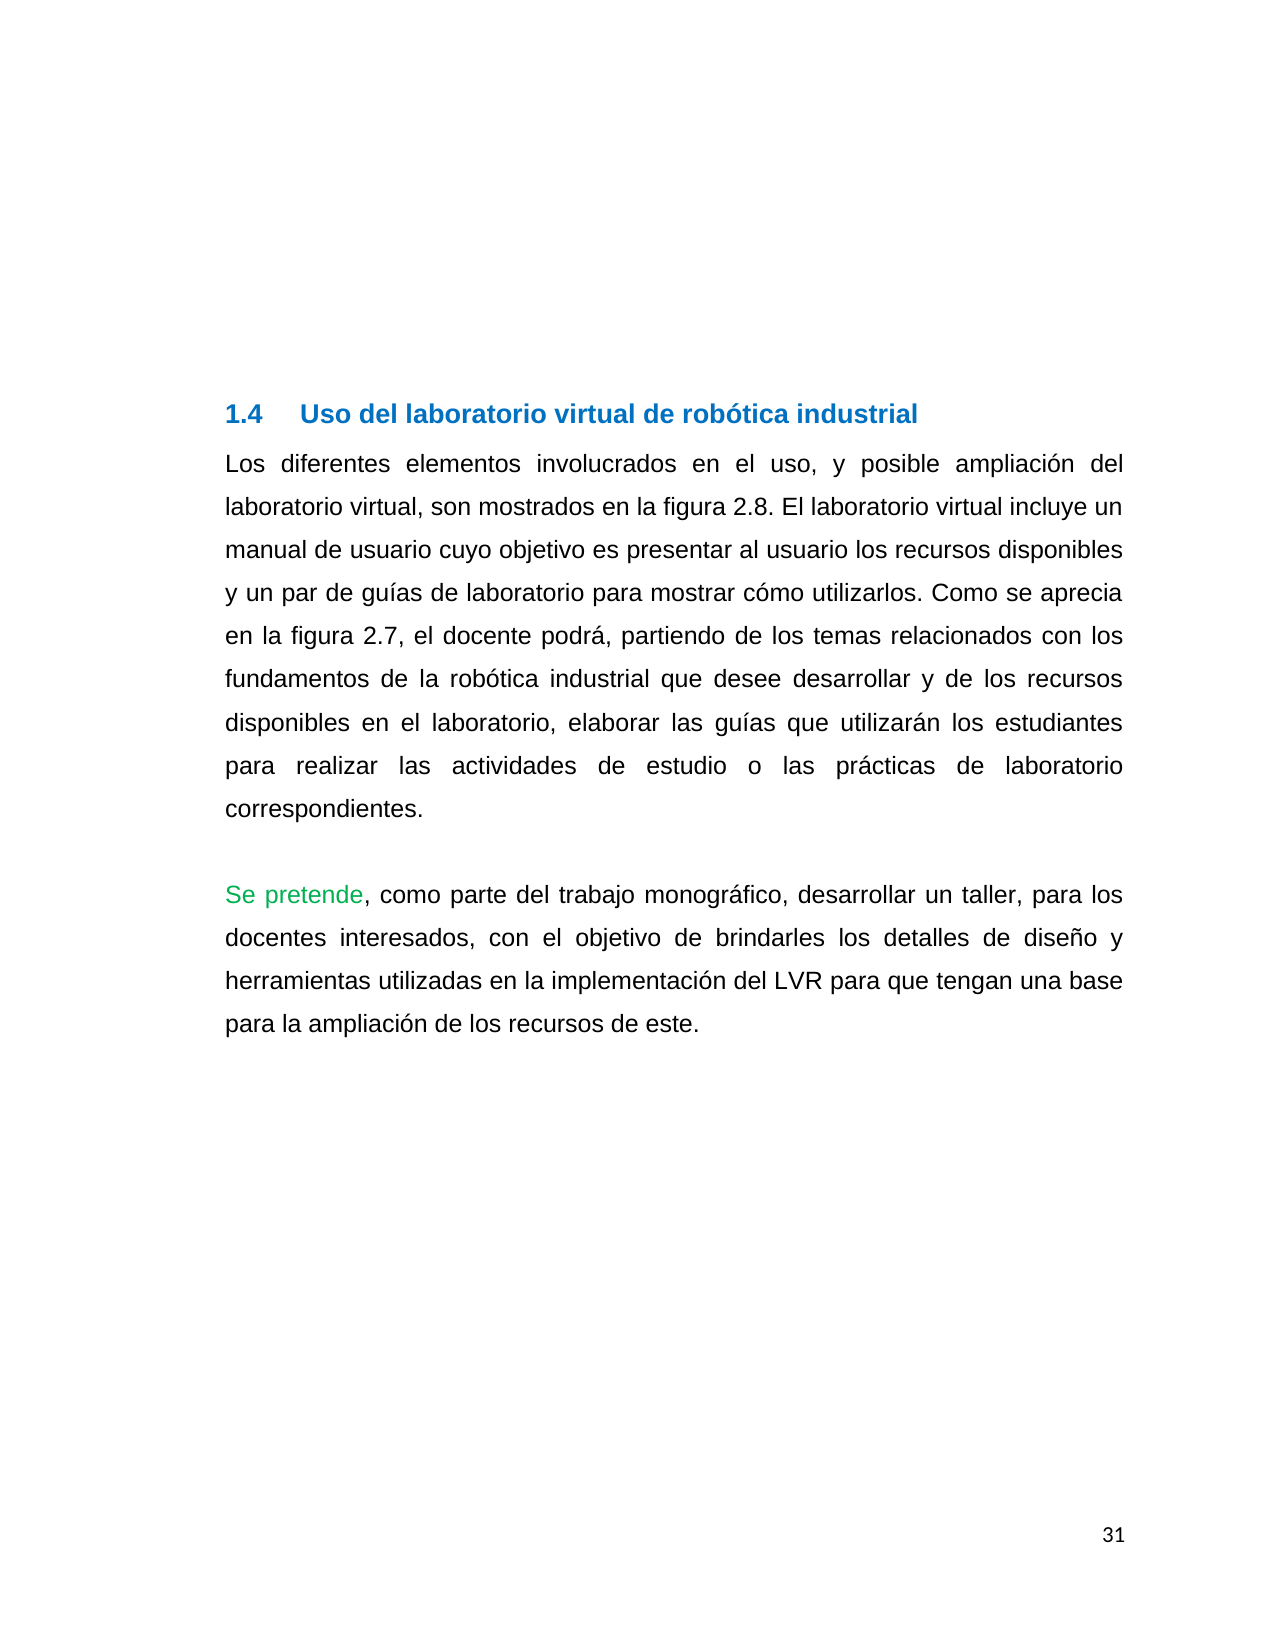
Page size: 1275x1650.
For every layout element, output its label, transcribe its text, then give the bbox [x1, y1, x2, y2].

list Uso del laboratorio virtual de robótica industrial [225, 398, 1125, 429]
text Se pretende, como parte del trabajo monográfico, desarrollar un taller, para los docentes interesados, con el objetivo de brindarles los detalles de diseño y herramientas utilizadas en la implementación del LVR para que tengan una base para la ampliación de los recursos de este. [225, 880, 1125, 1038]
text Los diferentes elementos involucrados en el uso, y posible ampliación del laboratorio virtual, son mostrados en la figura 2.8. El laboratorio virtual incluye un manual de usuario cuyo objetivo es presentar al usuario los recursos disponibles y un par de guías de laboratorio para mostrar cómo utilizarlos. Como se aprecia en la figura 2.7, el docente podrá, partiendo de los temas relacionados con los fundamentos de la robótica industrial que desee desarrollar y de los recursos disponibles en el laboratorio, elaborar las guías que utilizarán los estudiantes para realizar las actividades de estudio o las prácticas de laboratorio correspondientes. [225, 449, 1125, 822]
